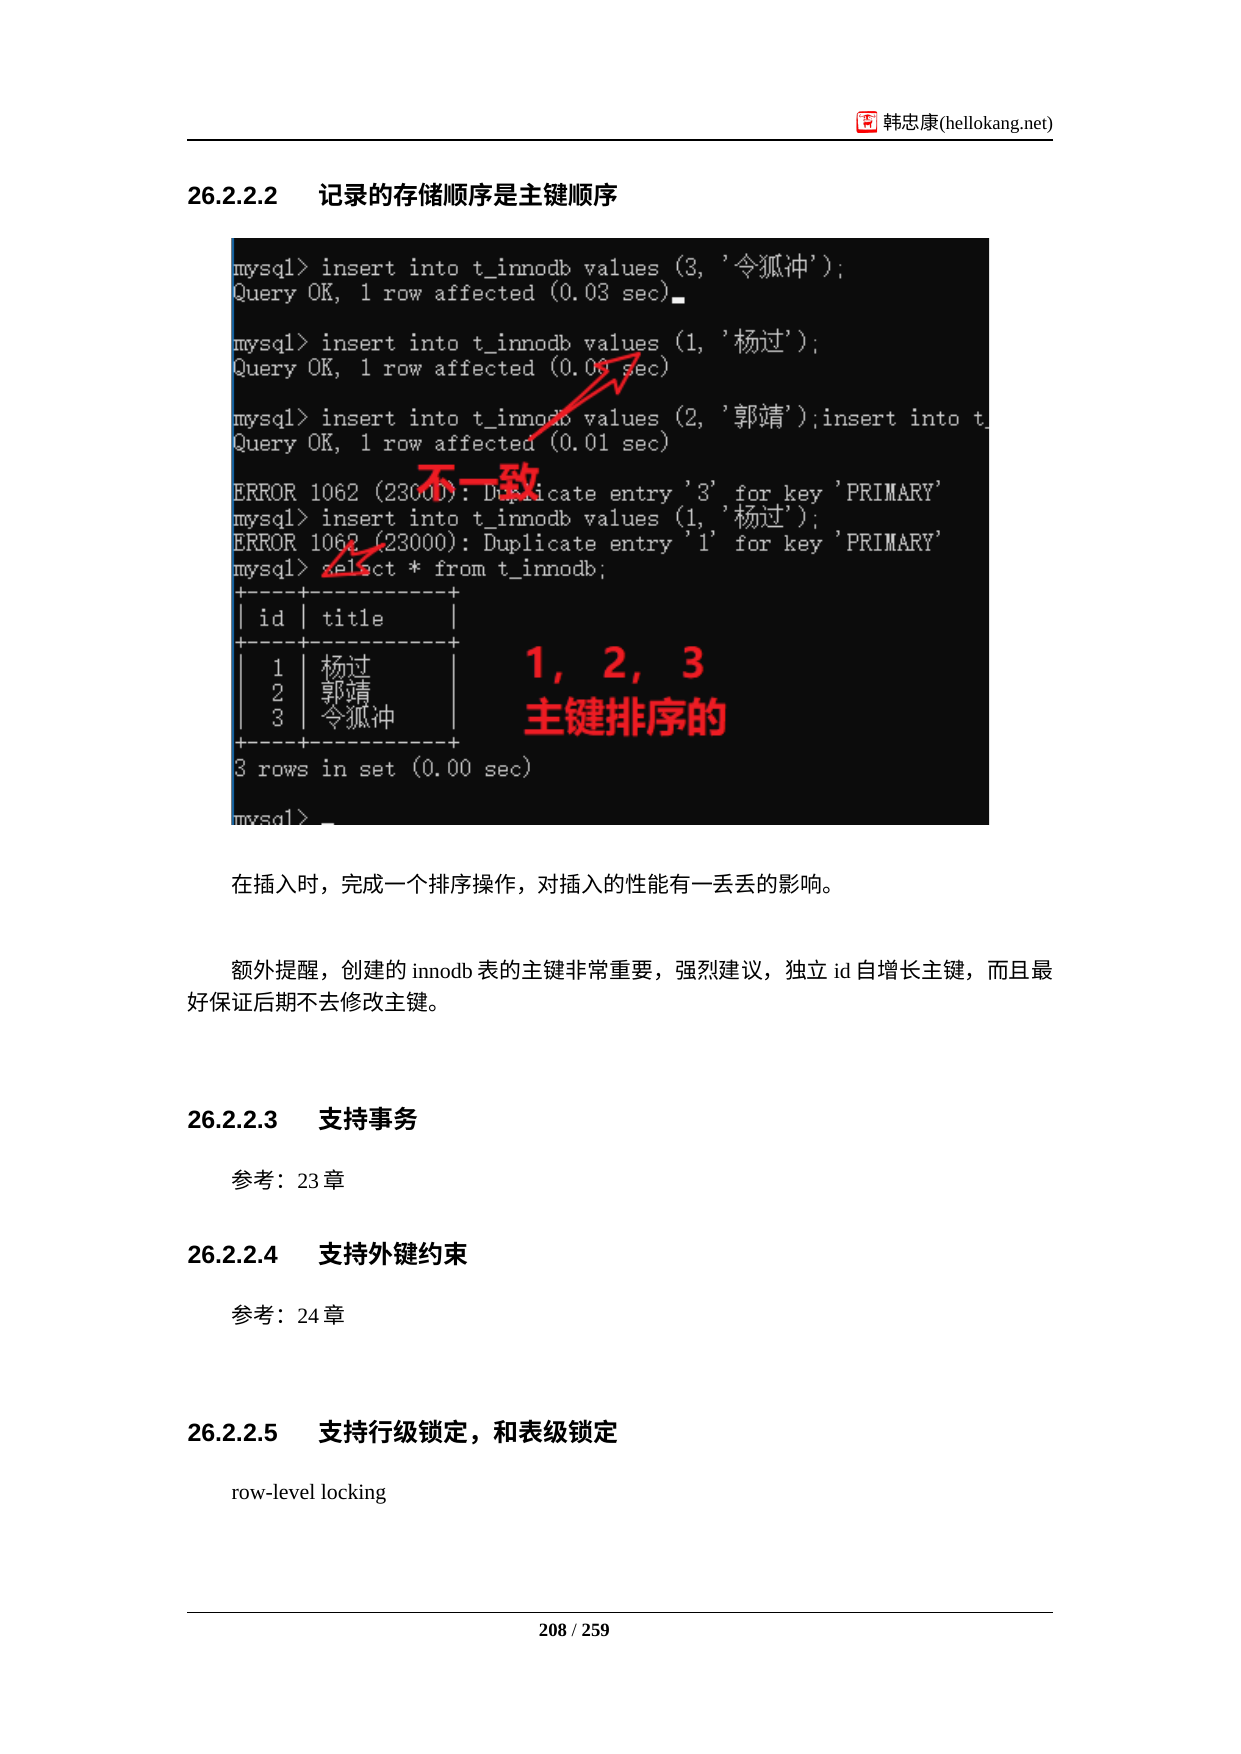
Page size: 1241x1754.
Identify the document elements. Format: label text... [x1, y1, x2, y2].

subtitle 支持外键约束 [187, 1220, 1053, 1285]
subtitle 支持行级锁定，和表级锁定 [187, 1398, 1053, 1463]
subtitle 支持事务 [187, 1085, 1053, 1150]
text row-level locking [187, 1476, 1053, 1508]
picture [856, 111, 878, 133]
text 参考：24章 [187, 1298, 1053, 1330]
text 在插入时，完成一个排序操作，对插入的性能有一丢丢的影响。 [187, 867, 1053, 899]
text 额外提醒，创建的innodb表的主键非常重要，强烈建议，独立id自增长主键，而且最好保证后期不去修改主键。 [187, 952, 1053, 1017]
picture [231, 238, 990, 825]
subtitle 记录的存储顺序是主键顺序 [187, 161, 1053, 226]
text 参考：23章 [187, 1163, 1053, 1195]
